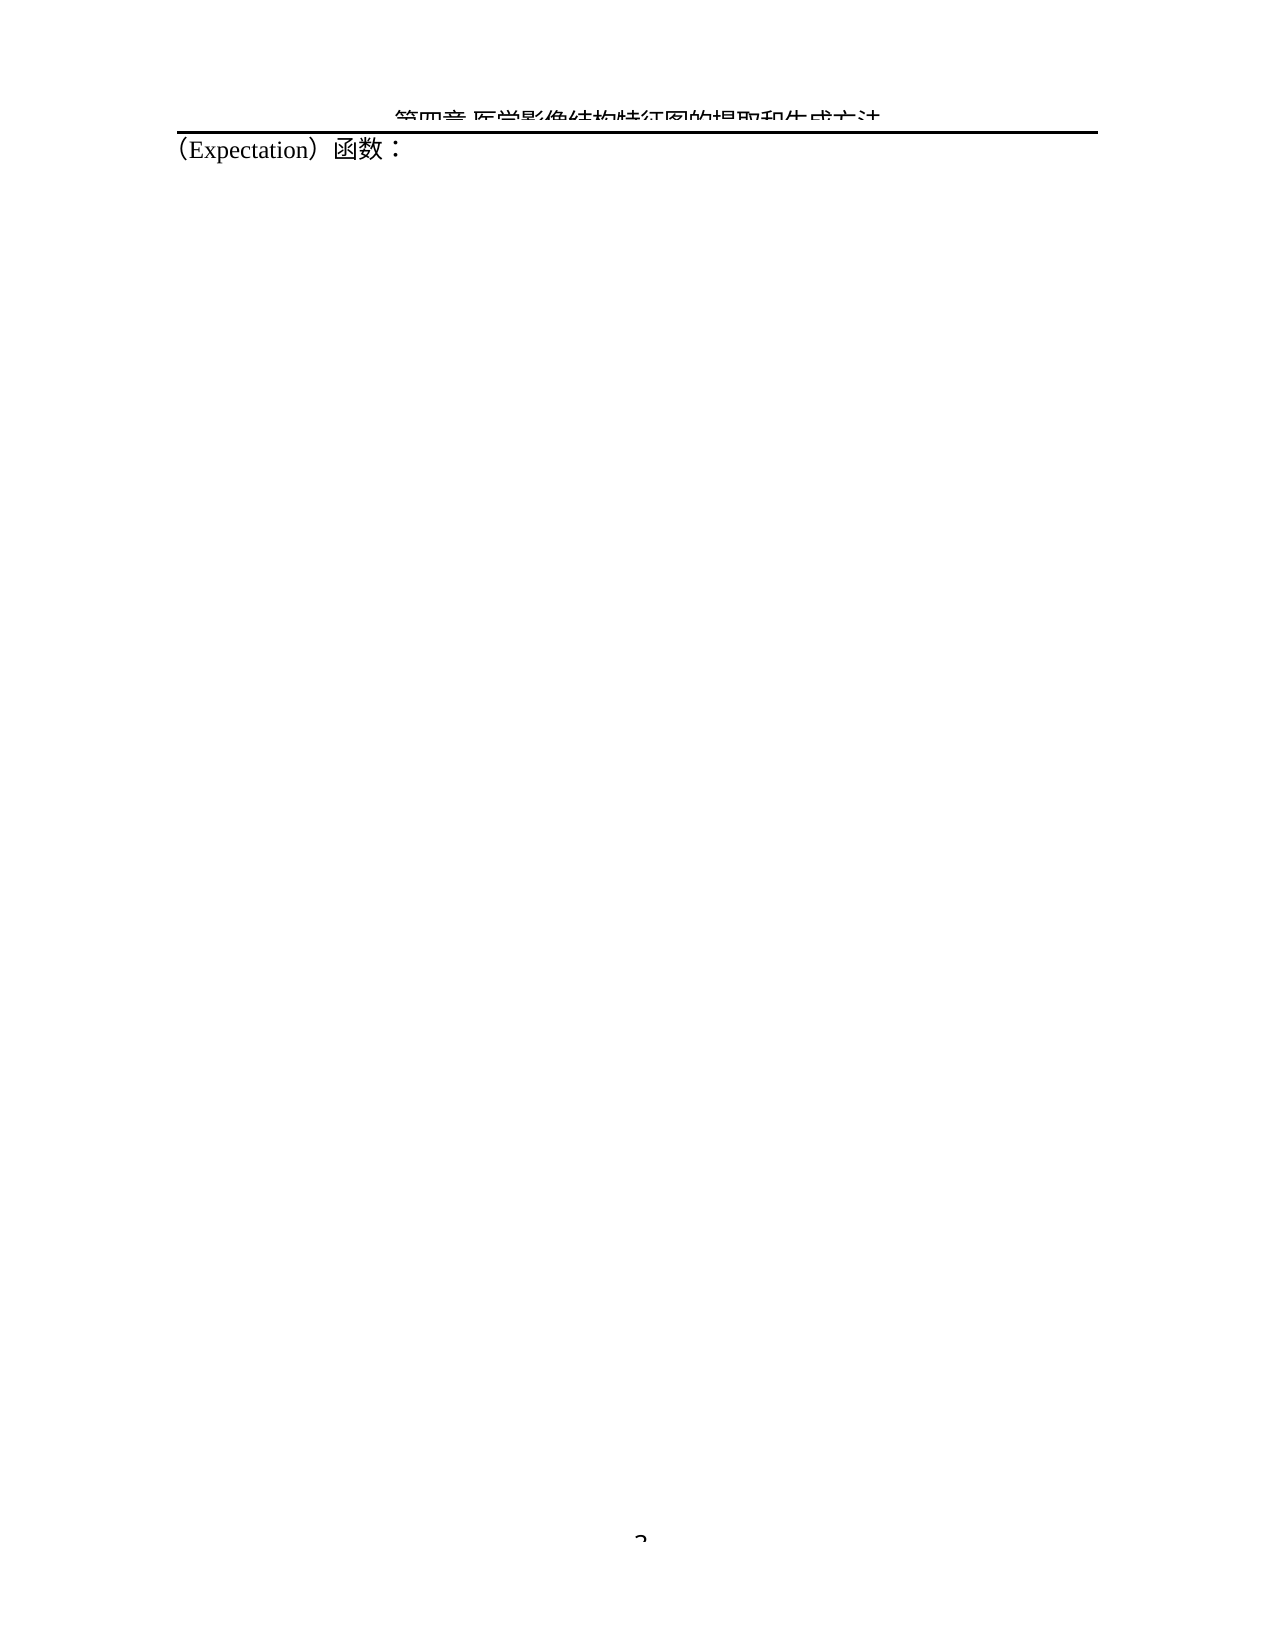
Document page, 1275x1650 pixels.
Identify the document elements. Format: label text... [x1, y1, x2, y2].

text （Expectation）函数： [164, 133, 1250, 165]
